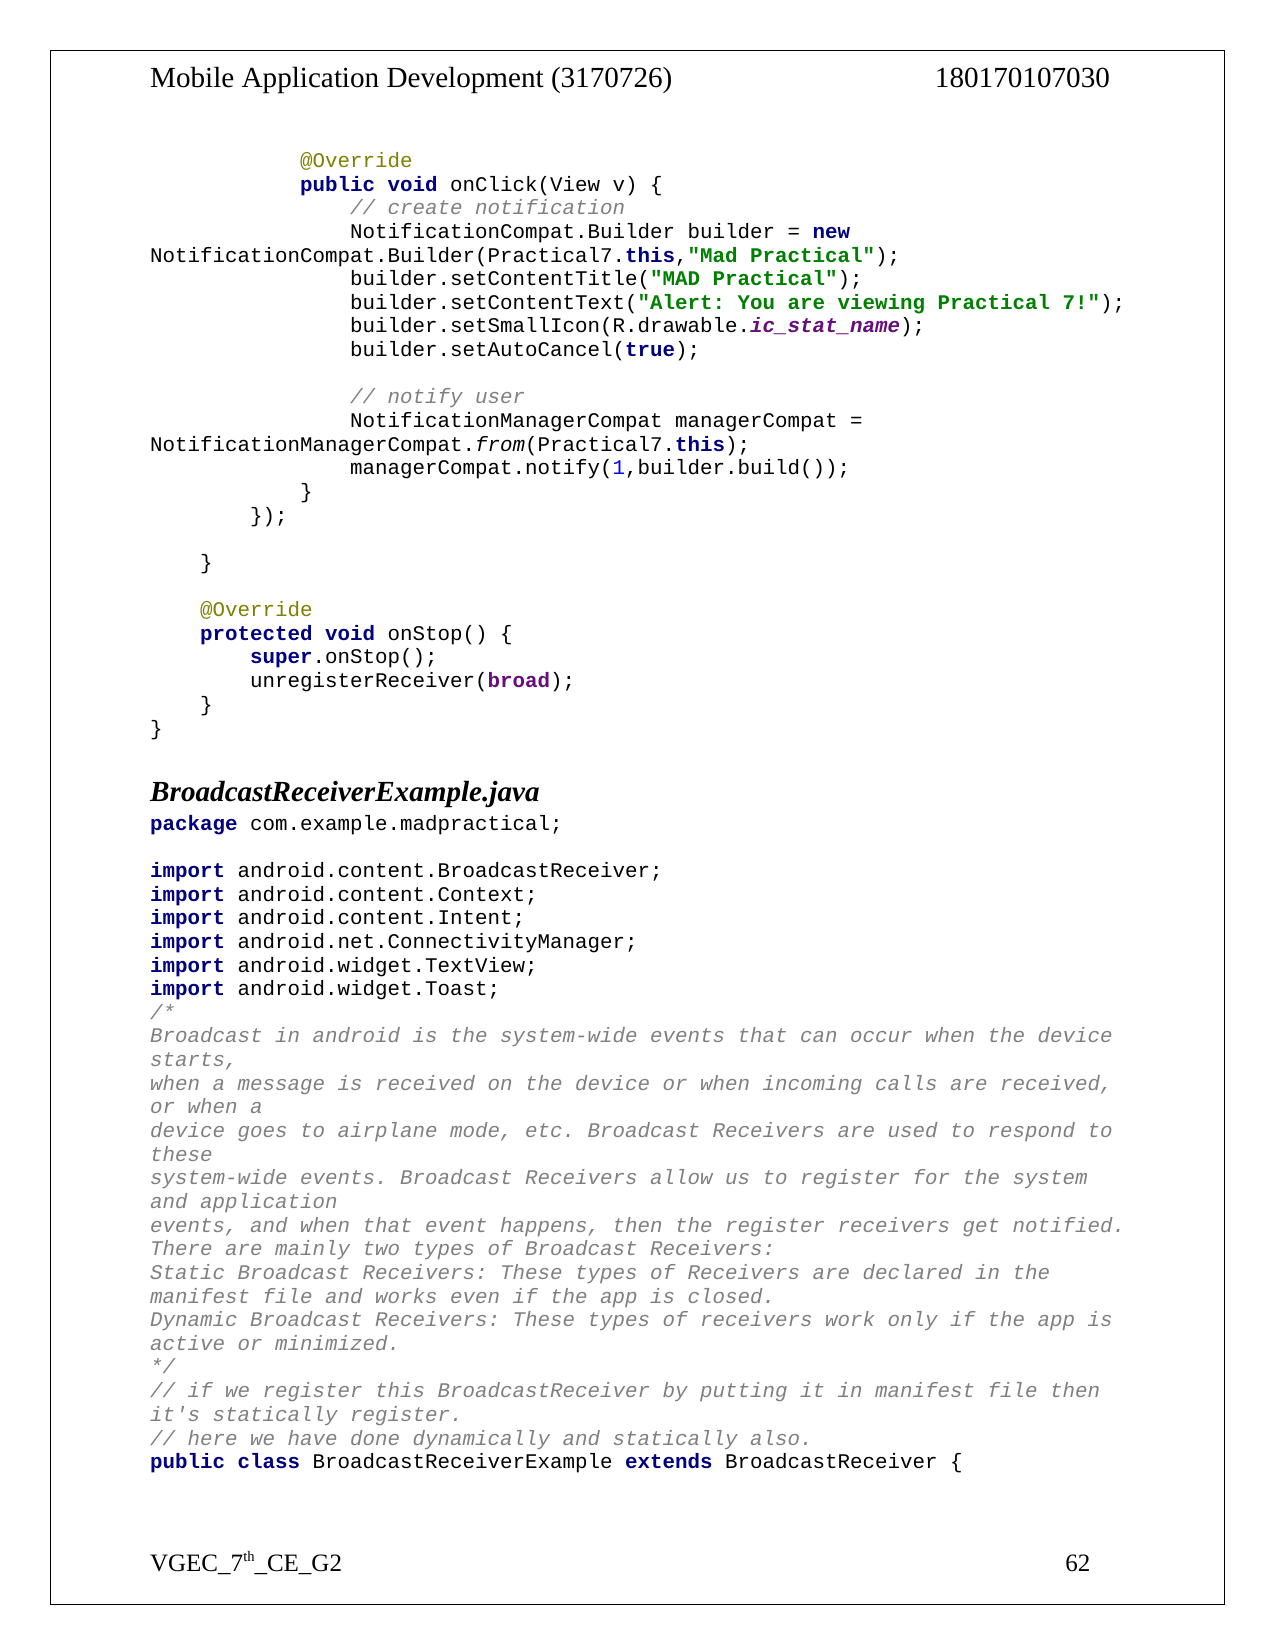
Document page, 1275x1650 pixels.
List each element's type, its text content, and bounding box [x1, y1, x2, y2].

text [150, 150, 1125, 741]
text BroadcastReceiverExample.java [150, 774, 1125, 808]
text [150, 813, 1125, 1498]
